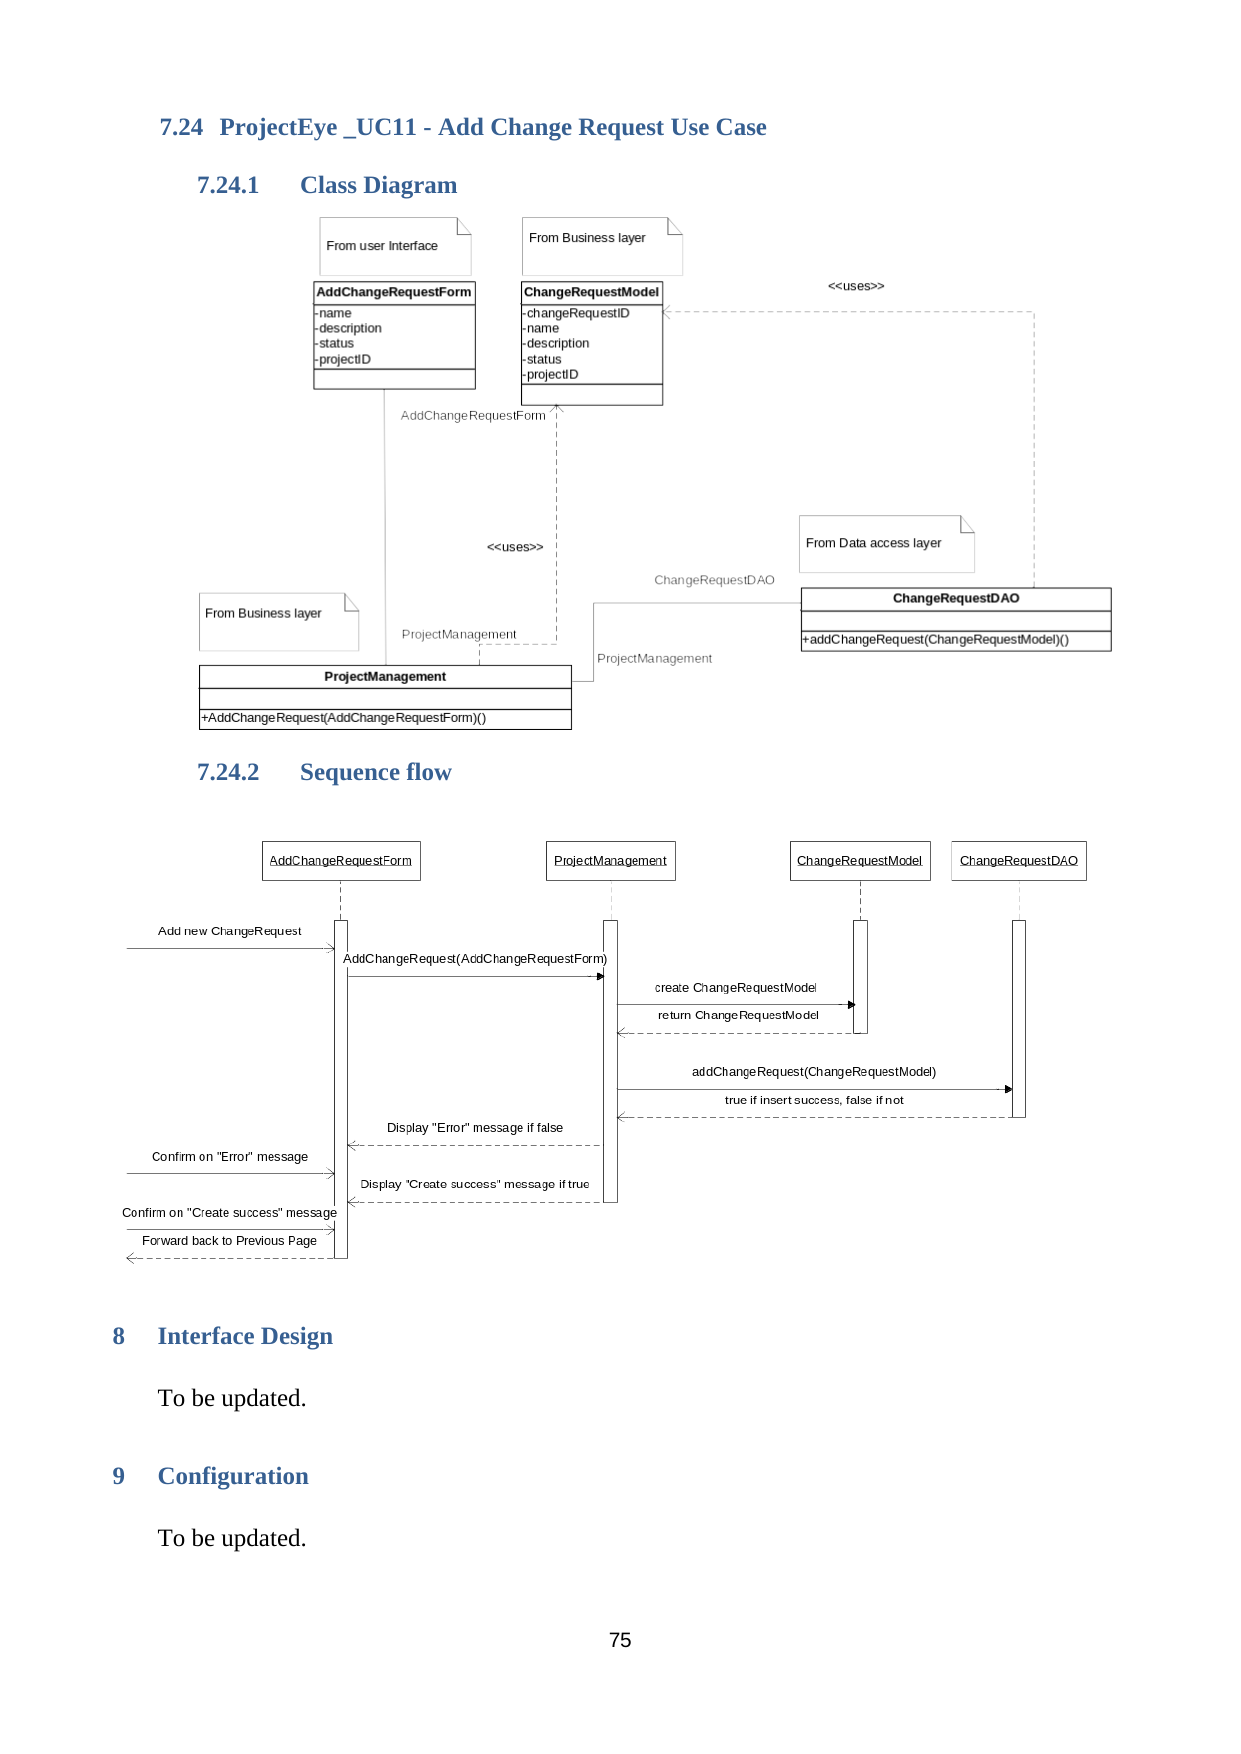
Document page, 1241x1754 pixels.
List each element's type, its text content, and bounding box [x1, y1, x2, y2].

subtitle ProjectEye _UC11 - Add Change Request Use Case [159, 112, 1128, 141]
subtitle Configuration [112, 1461, 1128, 1490]
subtitle Sequence flow [197, 757, 1128, 785]
text To be updated. [157, 1383, 1128, 1411]
subtitle Interface Design [112, 1321, 1128, 1350]
text To be updated. [157, 1523, 1128, 1552]
subtitle Class Diagram [197, 171, 1128, 199]
